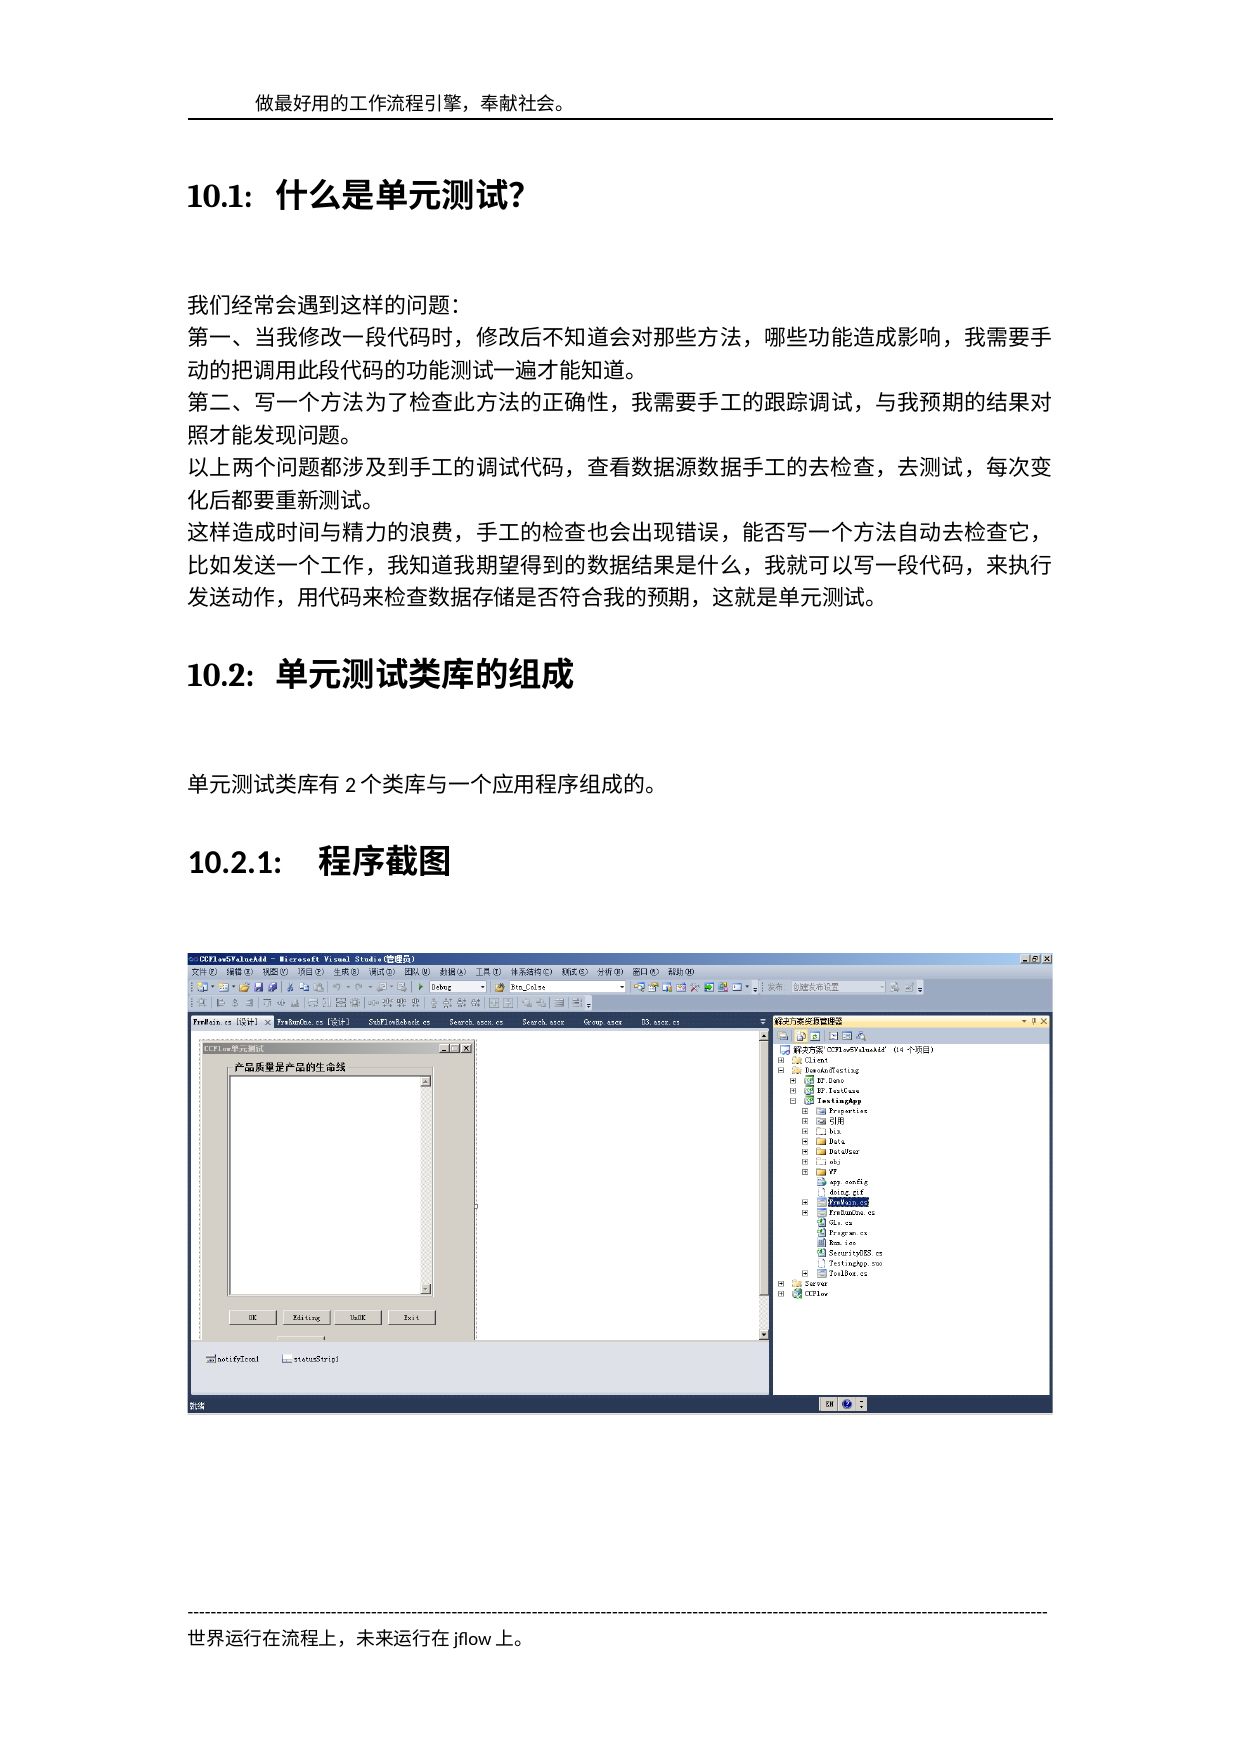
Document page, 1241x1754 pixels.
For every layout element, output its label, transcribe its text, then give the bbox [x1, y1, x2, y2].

text 第一、当我修改一段代码时，修改后不知道会对那些方法，哪些功能造成影响，我需要手动的把调用此段代码的功能测试一遍才能知道。 [187, 320, 1053, 385]
picture [187, 953, 1053, 1415]
text 以上两个问题都涉及到手工的调试代码，查看数据源数据手工的去检查，去测试，每次变化后都要重新测试。 [187, 450, 1053, 515]
subtitle 程序截图 [187, 826, 1053, 891]
text 第二、写一个方法为了检查此方法的正确性，我需要手工的跟踪调试，与我预期的结果对照才能发现问题。 [187, 385, 1053, 450]
text 这样造成时间与精力的浪费，手工的检查也会出现错误，能否写一个方法自动去检查它，比如发送一个工作，我知道我期望得到的数据结果是什么，我就可以写一段代码，来执行发送动作，用代码来检查数据存储是否符合我的预期，这就是单元测试。 [187, 515, 1053, 612]
subtitle 单元测试类库的组成 [187, 639, 1053, 704]
text 单元测试类库有2个类库与一个应用程序组成的。 [187, 767, 1053, 799]
subtitle 什么是单元测试？ [187, 160, 1053, 225]
text 我们经常会遇到这样的问题： [187, 287, 1053, 320]
